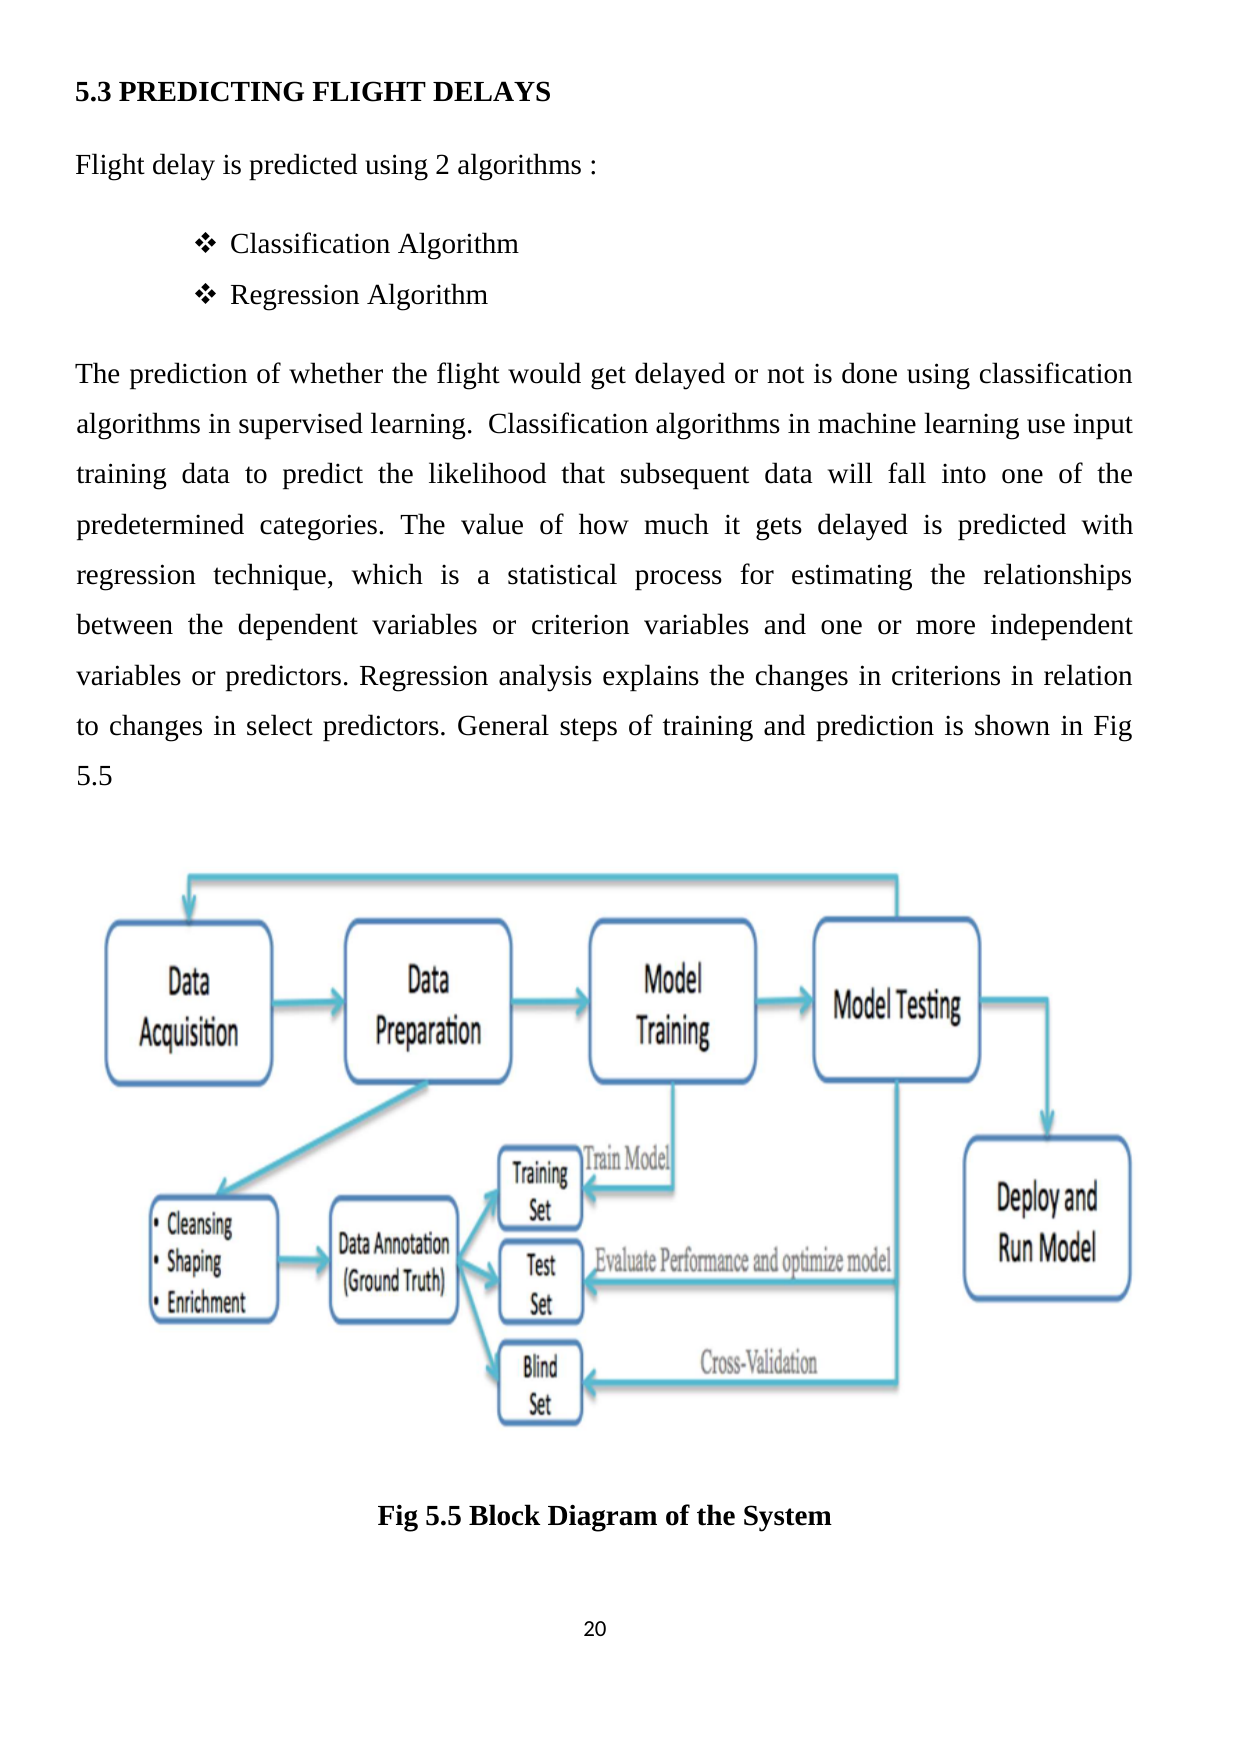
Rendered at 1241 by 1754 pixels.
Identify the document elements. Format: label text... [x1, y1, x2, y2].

picture [75, 837, 1147, 1464]
text The prediction of whether the flight would get delayed or not is done using classification algorithms in supervised learning. Classification algorithms in machine learning use input training data to predict the likelihood that subsequent data will fall into one of the predetermined categories. The value of how much it gets delayed is predicted with regression technique, which is a statistical process for estimating the relationships between the dependent variables or criterion variables and one or more independent variables or predictors. Regression analysis explains the changes in criterions in relation to changes in select predictors. General steps of training and prediction is shown in Fig 5.5 [75, 356, 1134, 792]
text Flight delay is predicted using 2 algorithms : [75, 147, 1134, 181]
list Classification Algorithm [192, 226, 1134, 260]
subtitle Fig 5.5 Block Diagram of the System [75, 1498, 1134, 1531]
subtitle 5.3 PREDICTING FLIGHT DELAYS [75, 74, 1134, 107]
list Regression Algorithm [192, 277, 1134, 310]
